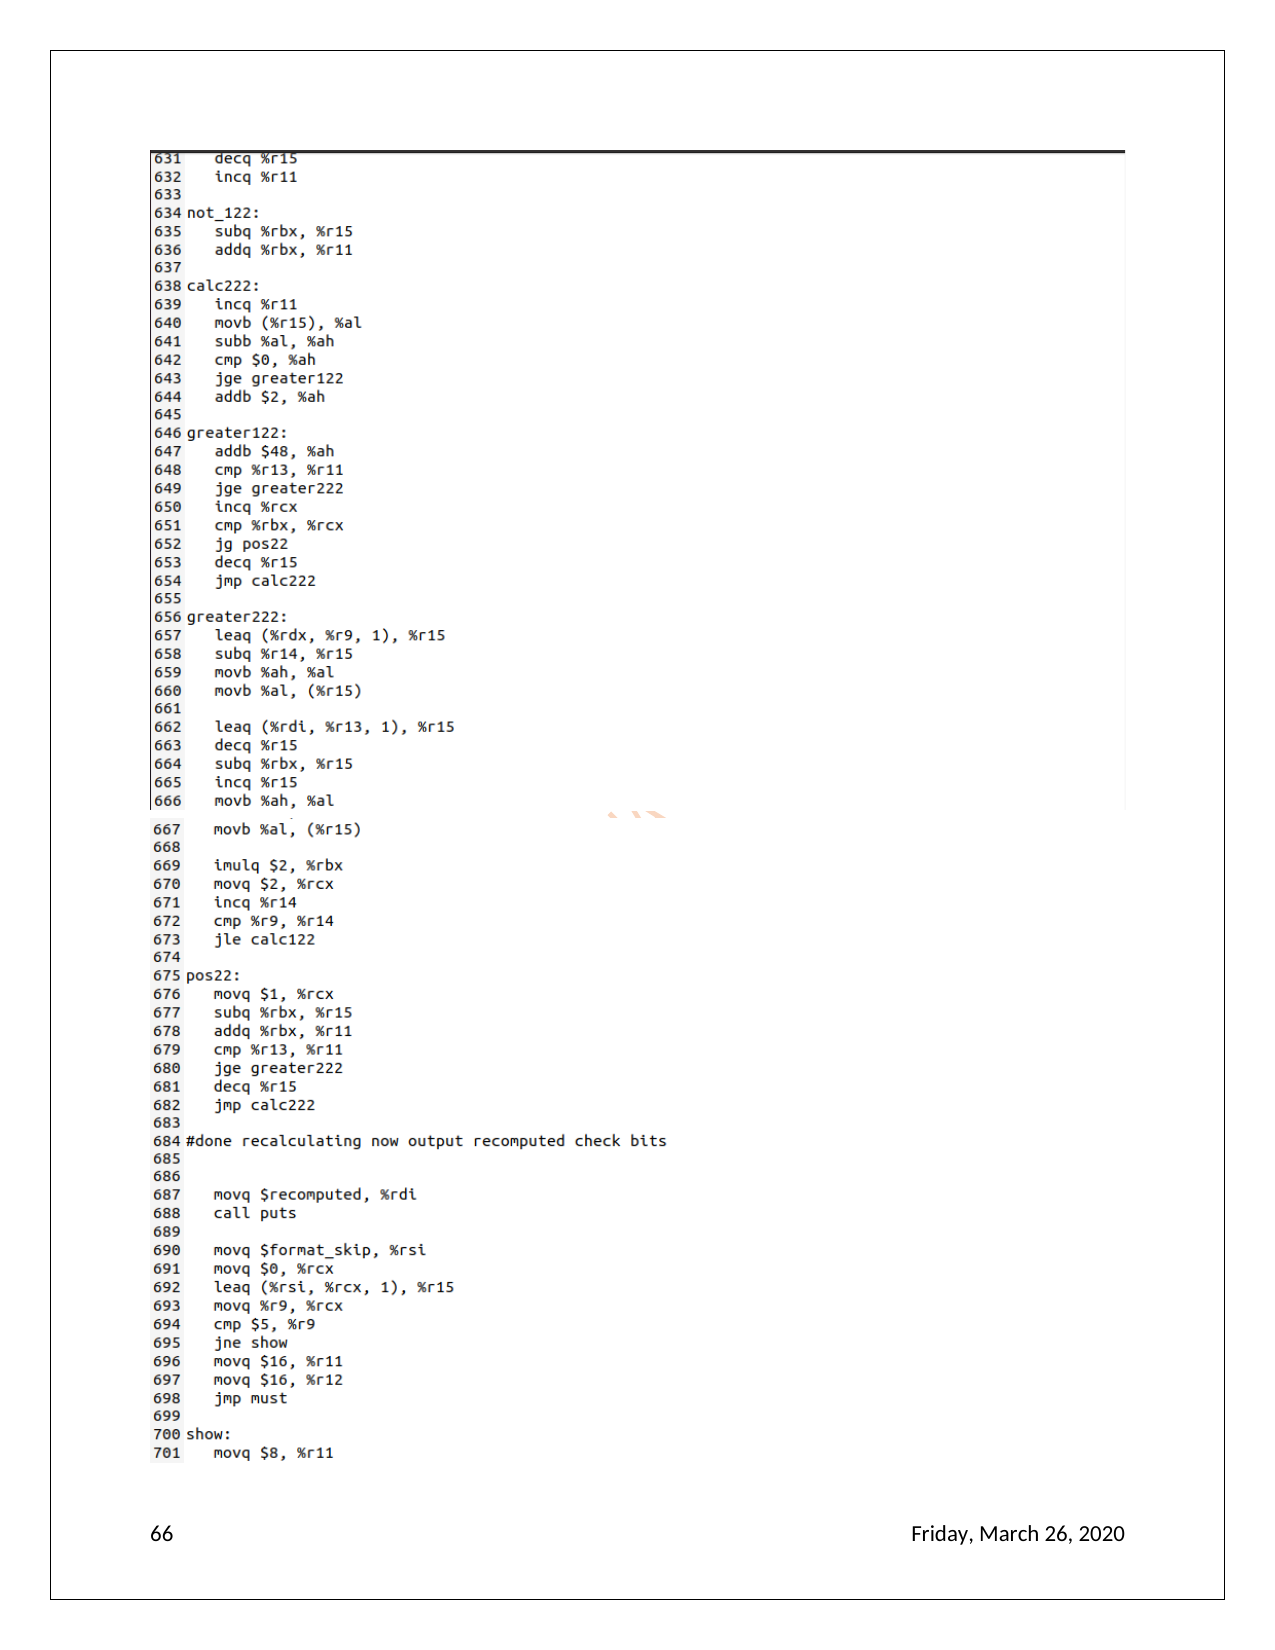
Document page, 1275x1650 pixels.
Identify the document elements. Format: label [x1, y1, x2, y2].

picture [150, 818, 1125, 1463]
picture [150, 150, 1125, 811]
